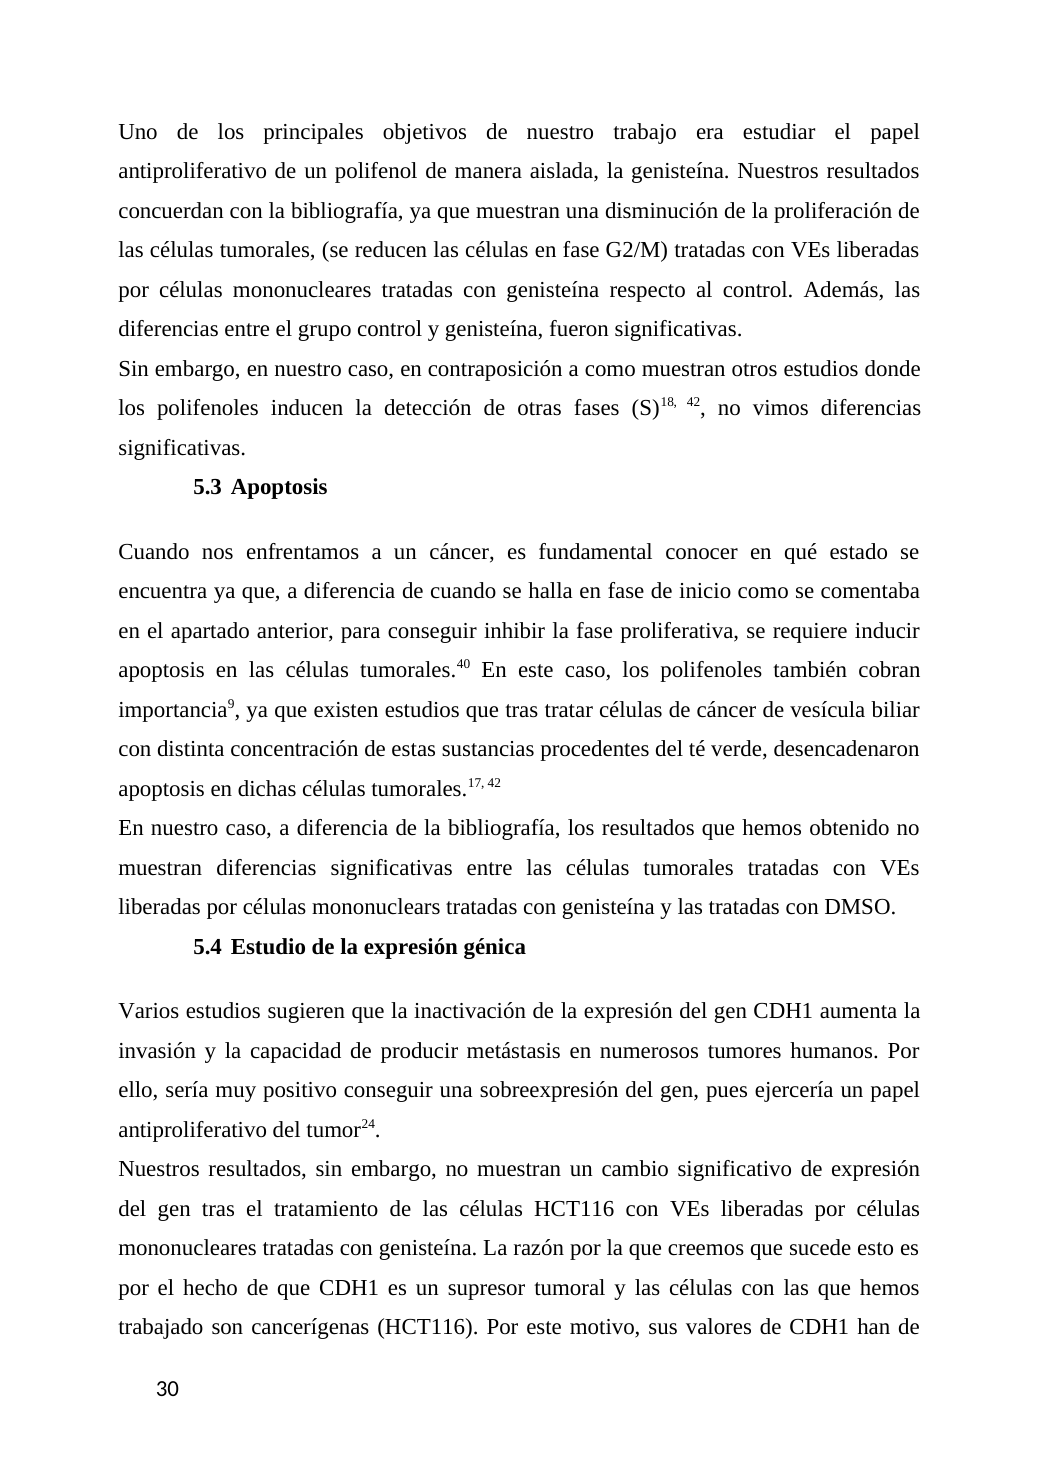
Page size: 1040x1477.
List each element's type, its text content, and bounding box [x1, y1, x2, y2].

list Estudio de la expresión génica [193, 933, 921, 959]
text En nuestro caso, a diferencia de la bibliografía, los resultados que hemos obtenido no muestran diferencias significativas entre las células tumorales tratadas con VEs liberadas por células mononuclears tratadas con genisteína y las tratadas con DMSO. [118, 814, 921, 919]
text Cuando nos enfrentamos a un cáncer, es fundamental conocer en qué estado se encuentra ya que, a diferencia de cuando se halla en fase de inicio como se comentaba en el apartado anterior, para conseguir inhibir la fase proliferativa, se requiere inducir apoptosis en las células tumorales.40 En este caso, los polifenoles también cobran importancia9, ya que existen estudios que tras tratar células de cáncer de vesícula biliar con distinta concentración de estas sustancias procedentes del té verde, desencadenaron apoptosis en dichas células tumorales.17, 42 [118, 538, 921, 801]
text Uno de los principales objetivos de nuestro trabajo era estudiar el papel antiproliferativo de un polifenol de manera aislada, la genisteína. Nuestros resultados concuerdan con la bibliografía, ya que muestran una disminución de la proliferación de las células tumorales, (se reducen las células en fase G2/M) tratadas con VEs liberadas por células mononucleares tratadas con genisteína respecto al control. Además, las diferencias entre el grupo control y genisteína, fueron significativas. [118, 118, 921, 342]
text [118, 1155, 921, 1339]
text Varios estudios sugieren que la inactivación de la expresión del gen CDH1 aumenta la invasión y la capacidad de producir metástasis en numerosos tumores humanos. Por ello, sería muy positivo conseguir una sobreexpresión del gen, pues ejercería un papel antiproliferativo del tumor24. [118, 997, 921, 1142]
text Sin embargo, en nuestro caso, en contraposición a como muestran otros estudios donde los polifenoles inducen la detección de otras fases (S)18, 42, no vimos diferencias significativas. [118, 355, 921, 460]
list Apoptosis [193, 473, 921, 500]
